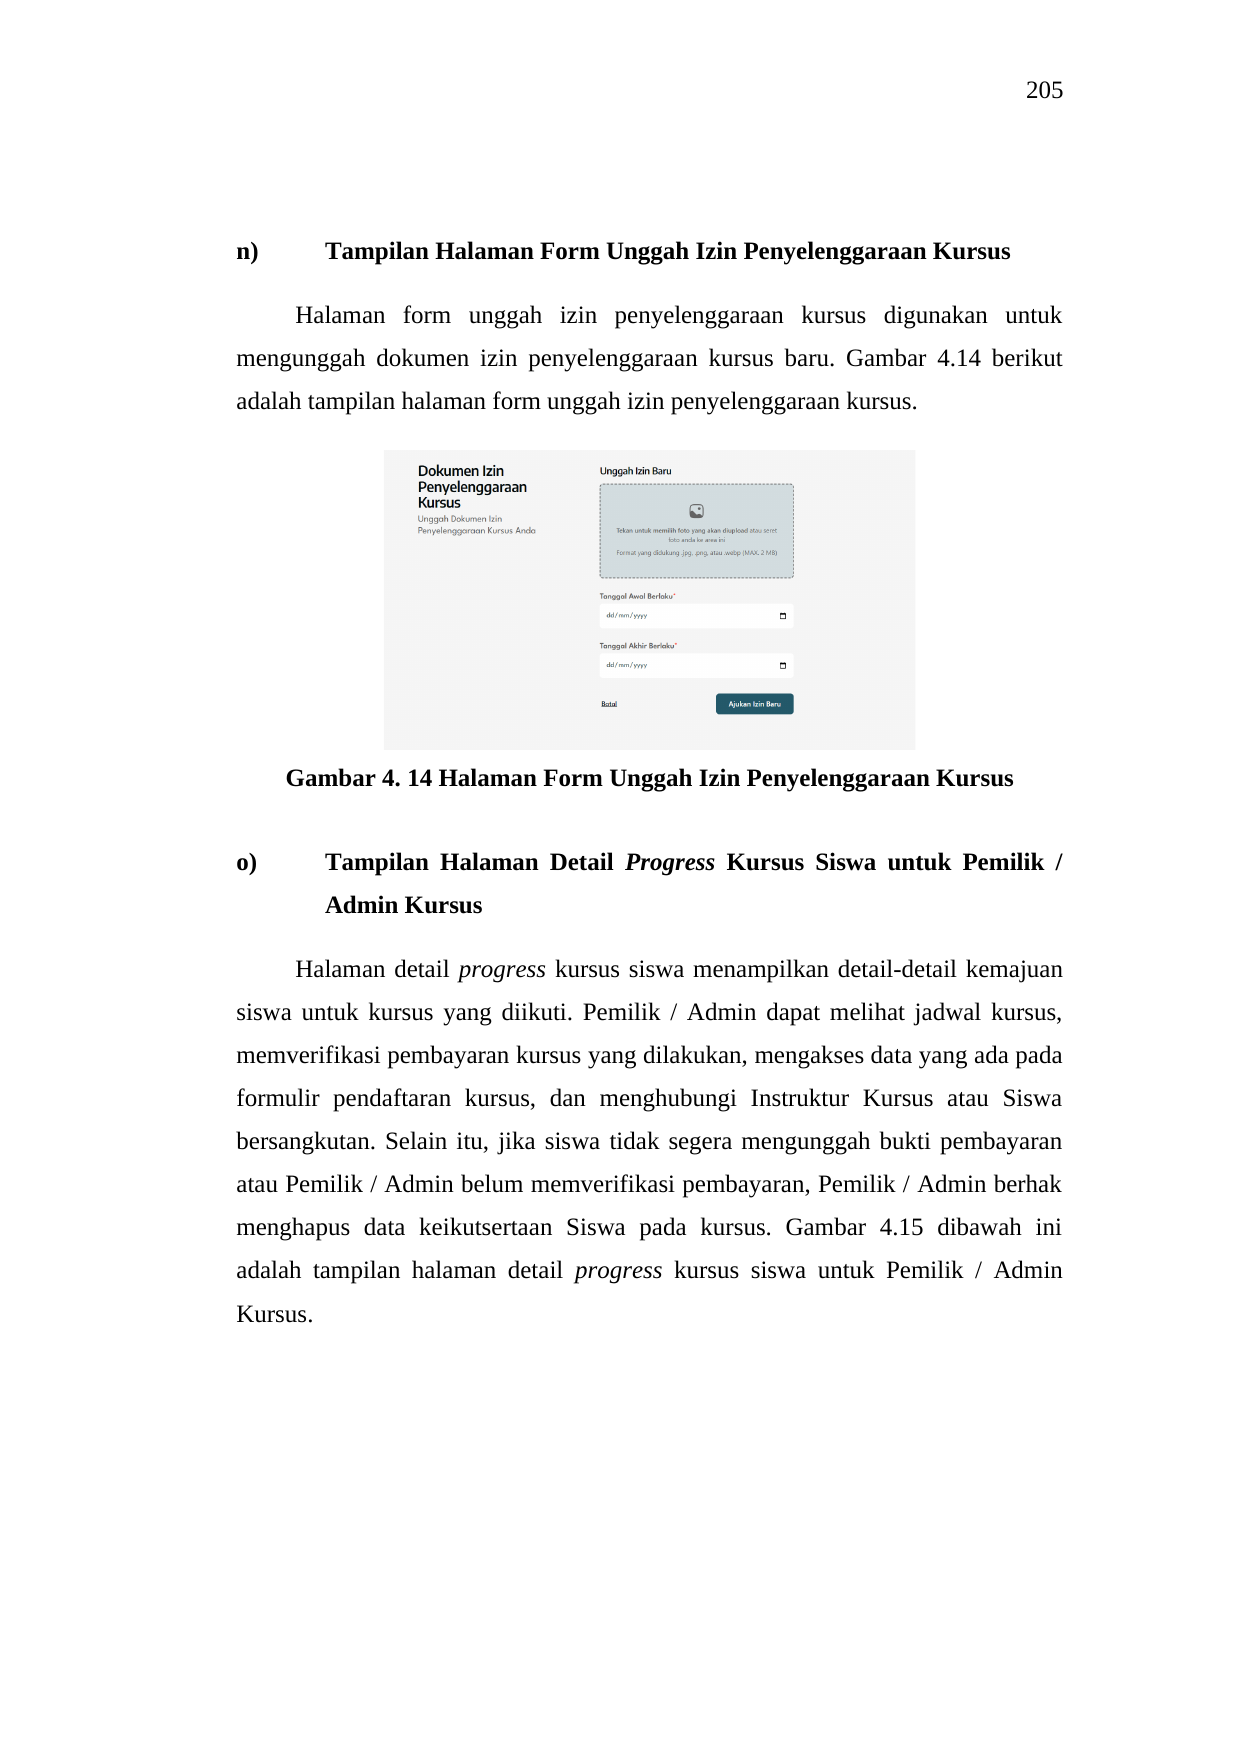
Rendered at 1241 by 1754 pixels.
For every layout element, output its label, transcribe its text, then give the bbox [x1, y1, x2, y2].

text Halaman detail progress kursus siswa menampilkan detail-detail kemajuan siswa untuk kursus yang diikuti. Pemilik / Admin dapat melihat jadwal kursus, memverifikasi pembayaran kursus yang dilakukan, mengakses data yang ada pada formulir pendaftaran kursus, dan menghubungi Instruktur Kursus atau Siswa bersangkutan. Selain itu, jika siswa tidak segera mengunggah bukti pembayaran atau Pemilik / Admin belum memverifikasi pembayaran, Pemilik / Admin berhak menghapus data keikutsertaan Siswa pada kursus. Gambar 4.15 dibawah ini adalah tampilan halaman detail progress kursus siswa untuk Pemilik / Admin Kursus. [236, 954, 1063, 1327]
picture [383, 450, 916, 750]
text Halaman form unggah izin penyelenggaraan kursus digunakan untuk mengunggah dokumen izin penyelenggaraan kursus baru. Gambar 4.14 berikut adalah tampilan halaman form unggah izin penyelenggaraan kursus. [236, 300, 1063, 415]
subtitle Tampilan Halaman Form Unggah Izin Penyelenggaraan Kursus [236, 236, 1063, 265]
subtitle Tampilan Halaman Detail Progress Kursus Siswa untuk Pemilik / Admin Kursus [236, 847, 1063, 918]
text Gambar 4. 14 Halaman Form Unggah Izin Penyelenggaraan Kursus [236, 763, 1063, 792]
